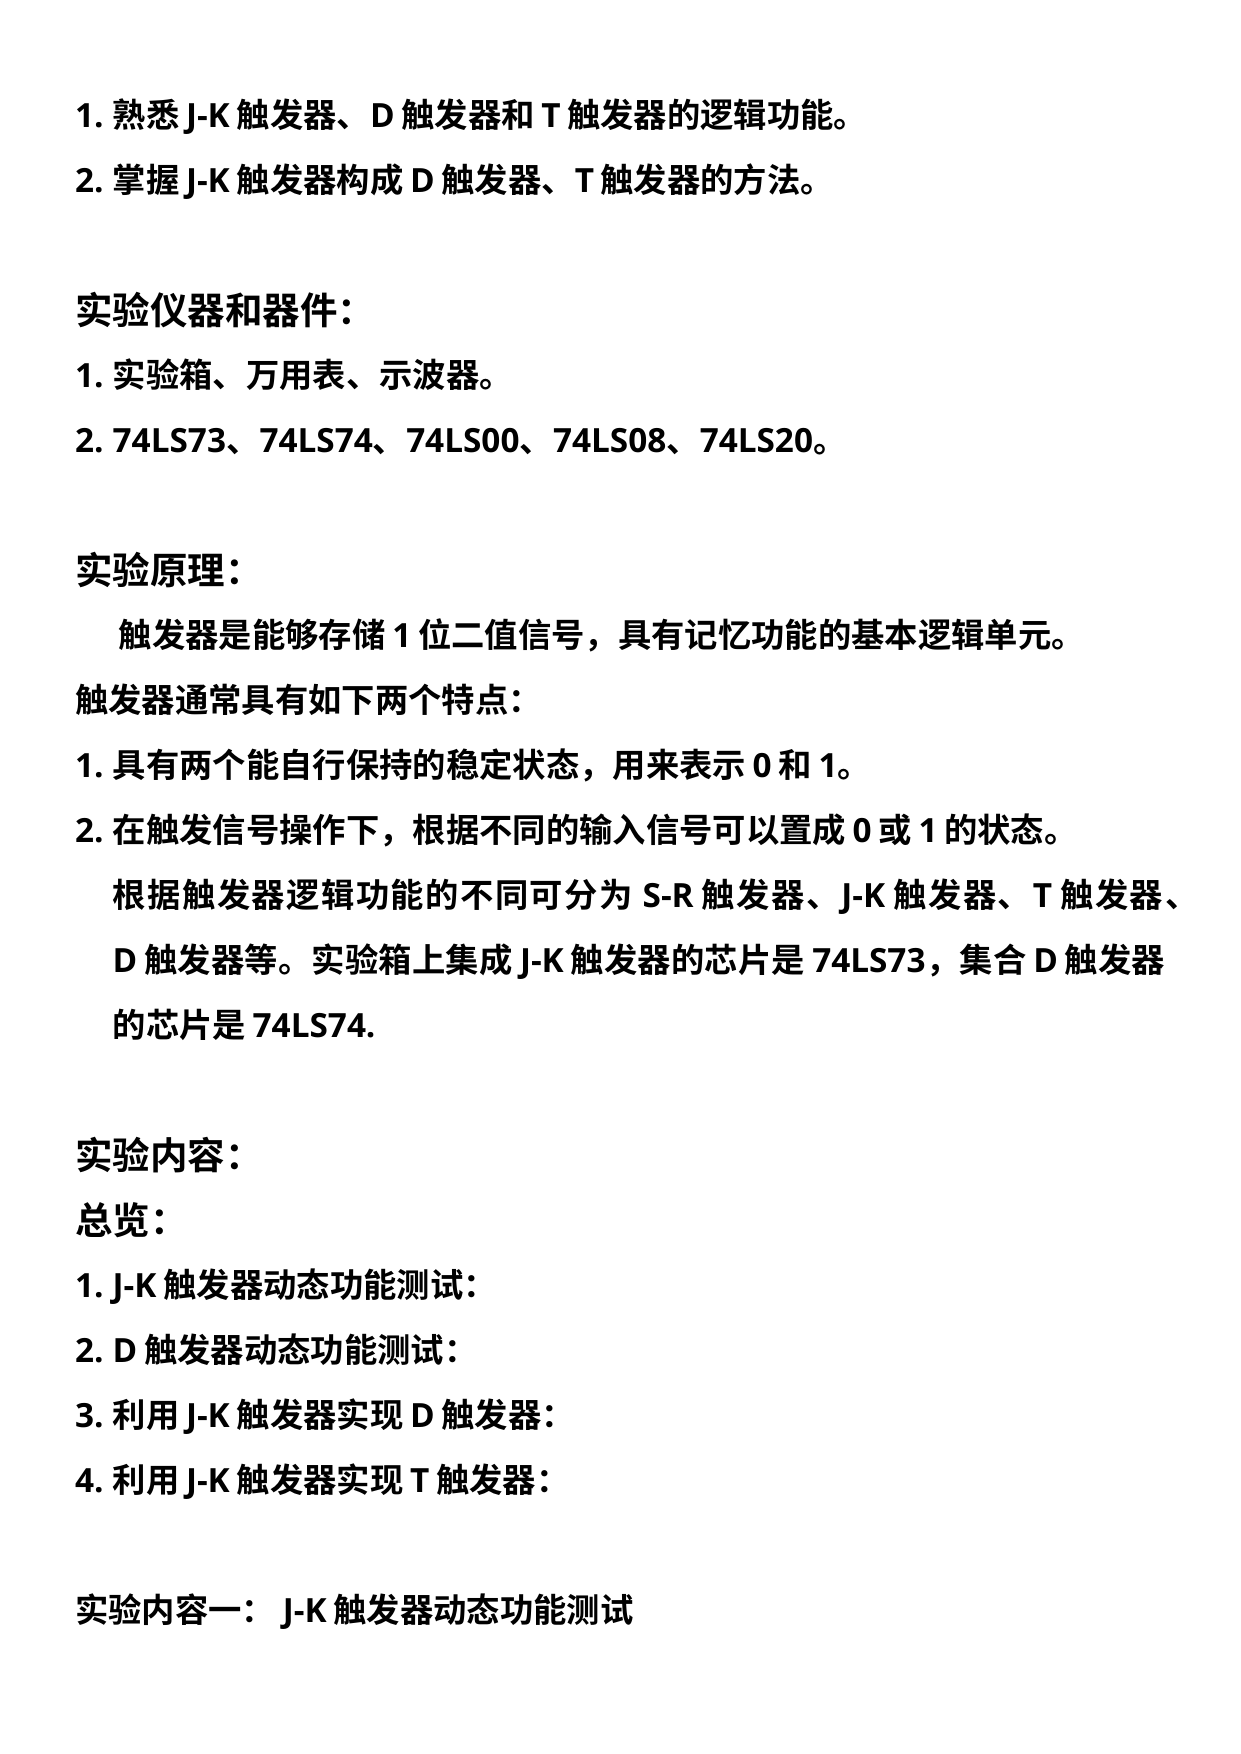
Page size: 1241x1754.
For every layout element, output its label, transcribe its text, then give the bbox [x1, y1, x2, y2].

list D触发器动态功能测试： [75, 1316, 1165, 1381]
text 实验仪器和器件： [75, 276, 1165, 341]
list 利用J-K触发器实现D触发器： [75, 1381, 1165, 1446]
text 实验内容： [75, 1121, 1165, 1186]
list J-K触发器动态功能测试： [75, 1251, 1165, 1316]
text 实验原理： [75, 536, 1165, 601]
list 实验箱、万用表、示波器。 [75, 341, 1165, 406]
text 触发器通常具有如下两个特点： [75, 666, 1165, 731]
list 利用J-K触发器实现T触发器： [75, 1446, 1165, 1511]
list 在触发信号操作下，根据不同的输入信号可以置成0或1的状态。 [75, 796, 1165, 861]
list 具有两个能自行保持的稳定状态，用来表示0和1。 [75, 731, 1165, 796]
text 触发器是能够存储1位二值信号，具有记忆功能的基本逻辑单元。 [75, 601, 1165, 666]
text 总览： [75, 1186, 1165, 1251]
text 实验内容一： J-K触发器动态功能测试 [75, 1576, 1165, 1641]
list 74LS73、74LS74、74LS00、74LS08、74LS20。 [75, 406, 1165, 471]
list 熟悉J-K触发器、D触发器和T触发器的逻辑功能。 [75, 81, 1165, 146]
text 根据触发器逻辑功能的不同可分为S-R触发器、J-K触发器、T触发器、D触发器等。实验箱上集成J-K触发器的芯片是74LS73，集合D触发器的芯片是74LS74. [112, 861, 1165, 1056]
list 掌握J-K触发器构成D触发器、T触发器的方法。 [75, 146, 1165, 211]
